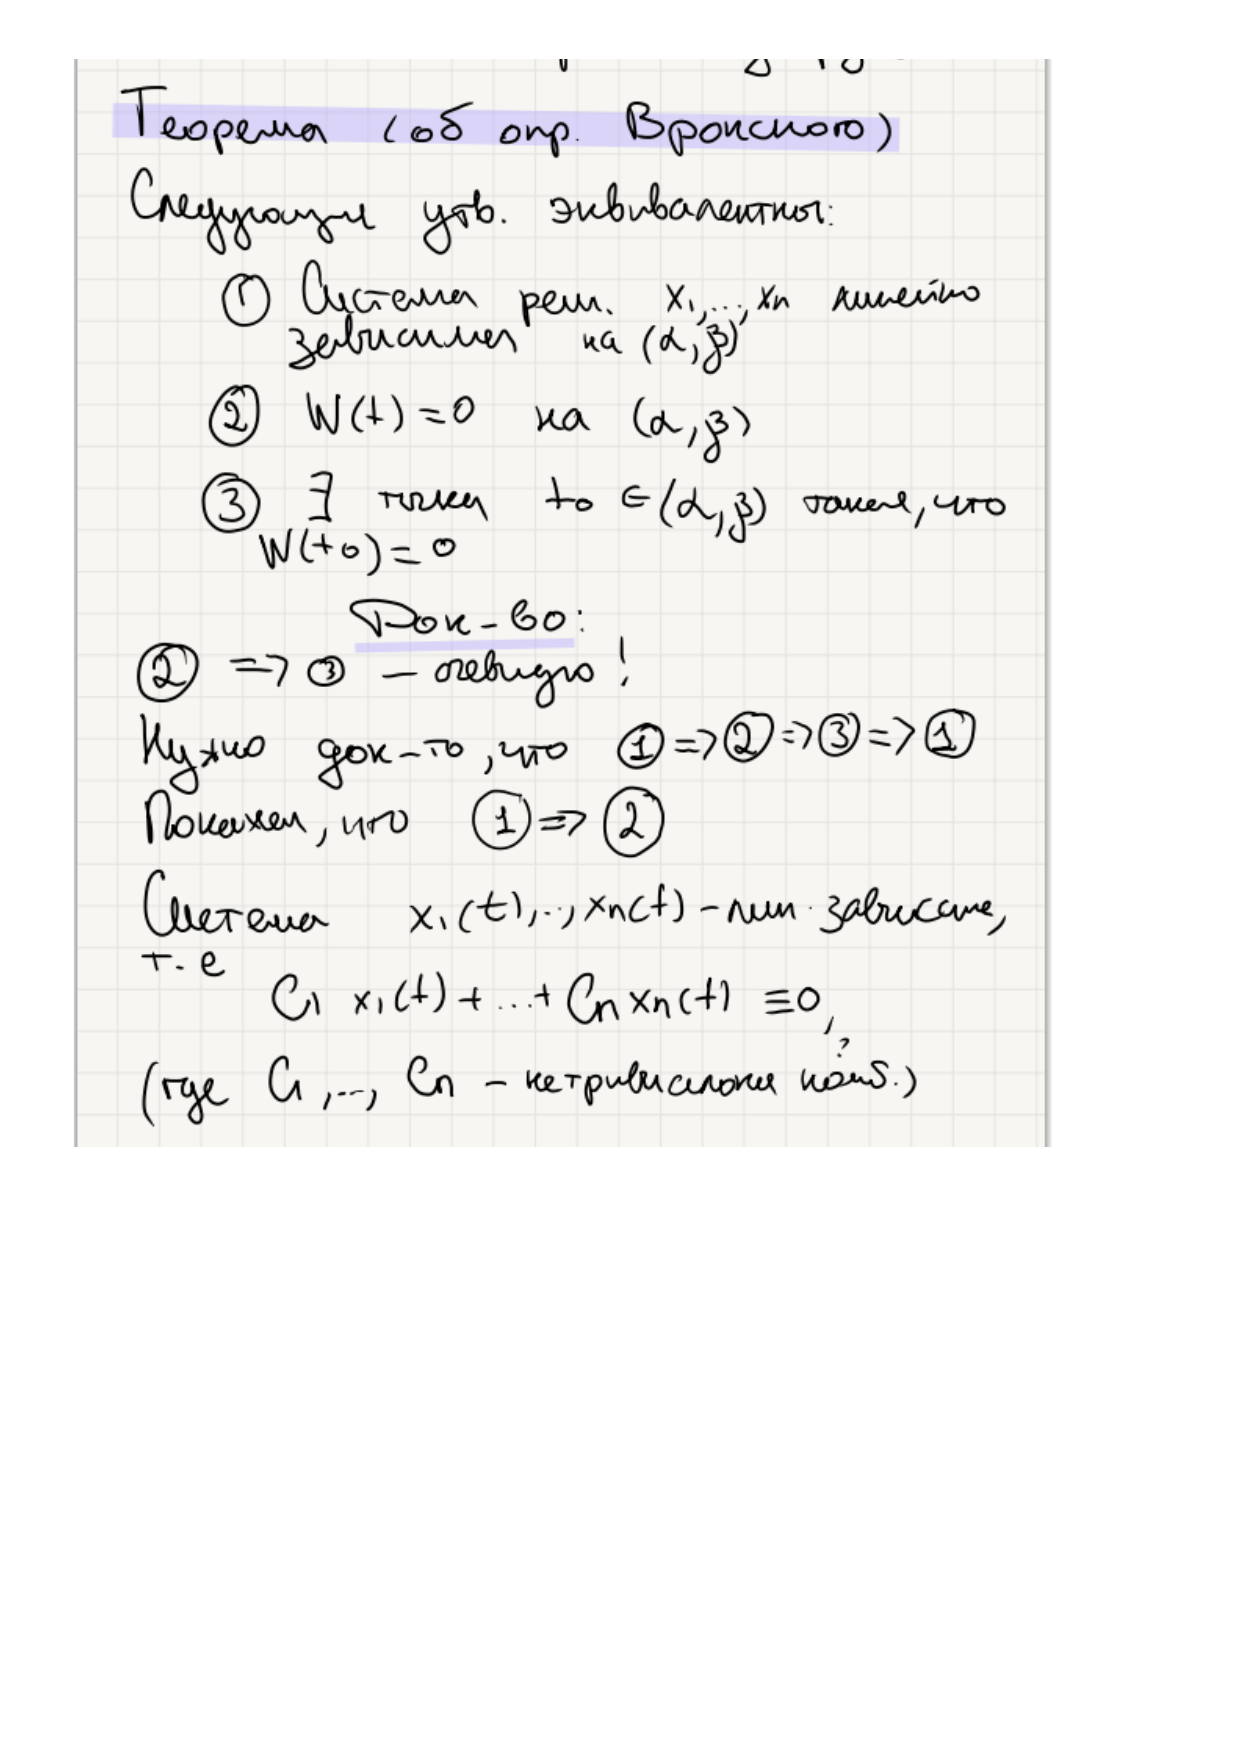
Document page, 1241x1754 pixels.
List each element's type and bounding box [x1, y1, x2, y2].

picture [73, 59, 1053, 1147]
